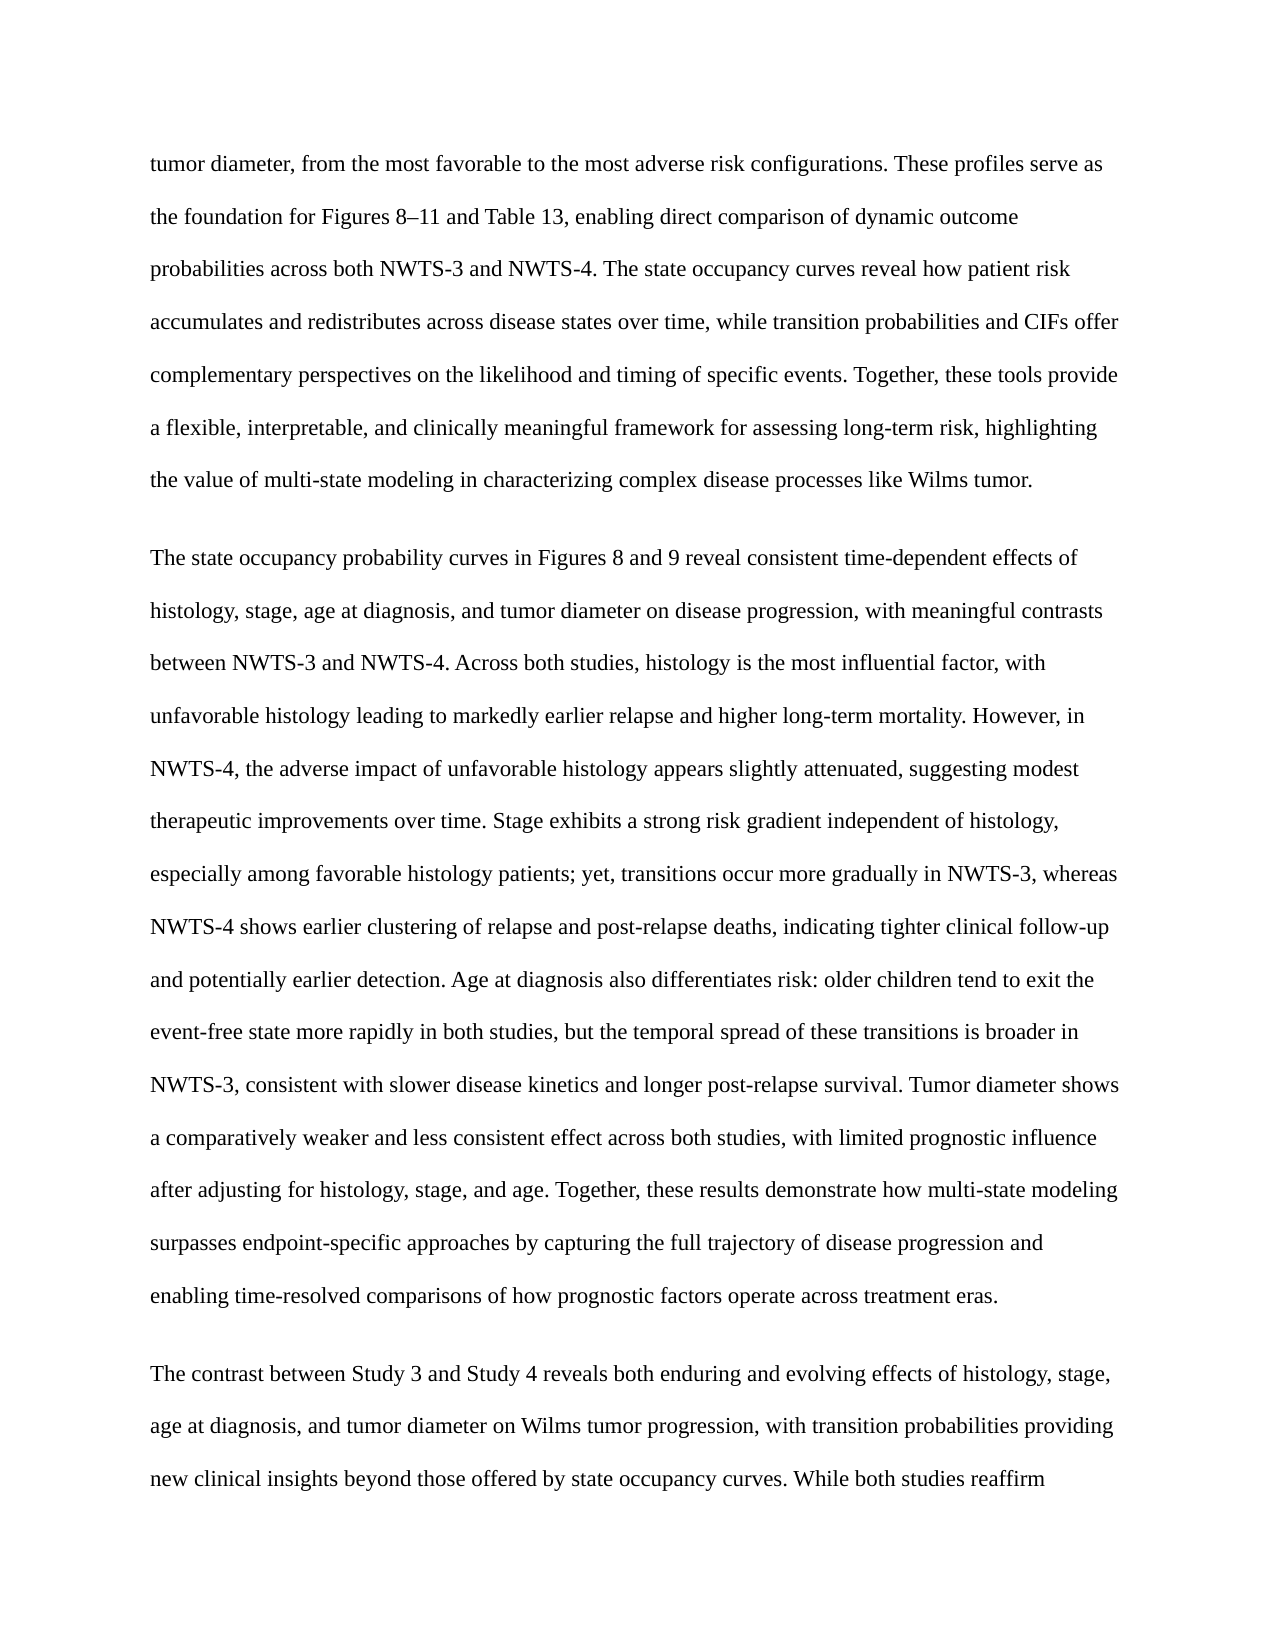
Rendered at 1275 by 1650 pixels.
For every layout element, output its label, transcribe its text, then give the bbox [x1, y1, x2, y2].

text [150, 1359, 1125, 1491]
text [150, 150, 1125, 493]
text The state occupancy probability curves in Figures 8 and 9 reveal consistent time-dependent effects of histology, stage, age at diagnosis, and tumor diameter on disease progression, with meaningful contrasts between NWTS-3 and NWTS-4. Across both studies, histology is the most influential factor, with unfavorable histology leading to markedly earlier relapse and higher long-term mortality. However, in NWTS-4, the adverse impact of unfavorable histology appears slightly attenuated, suggesting modest therapeutic improvements over time. Stage exhibits a strong risk gradient independent of histology, especially among favorable histology patients; yet, transitions occur more gradually in NWTS-3, whereas NWTS-4 shows earlier clustering of relapse and post-relapse deaths, indicating tighter clinical follow-up and potentially earlier detection. Age at diagnosis also differentiates risk: older children tend to exit the event-free state more rapidly in both studies, but the temporal spread of these transitions is broader in NWTS-3, consistent with slower disease kinetics and longer post-relapse survival. Tumor diameter shows a comparatively weaker and less consistent effect across both studies, with limited prognostic influence after adjusting for histology, stage, and age. Together, these results demonstrate how multi-state modeling surpasses endpoint-specific approaches by capturing the full trajectory of disease progression and enabling time-resolved comparisons of how prognostic factors operate across treatment eras. [150, 544, 1125, 1308]
